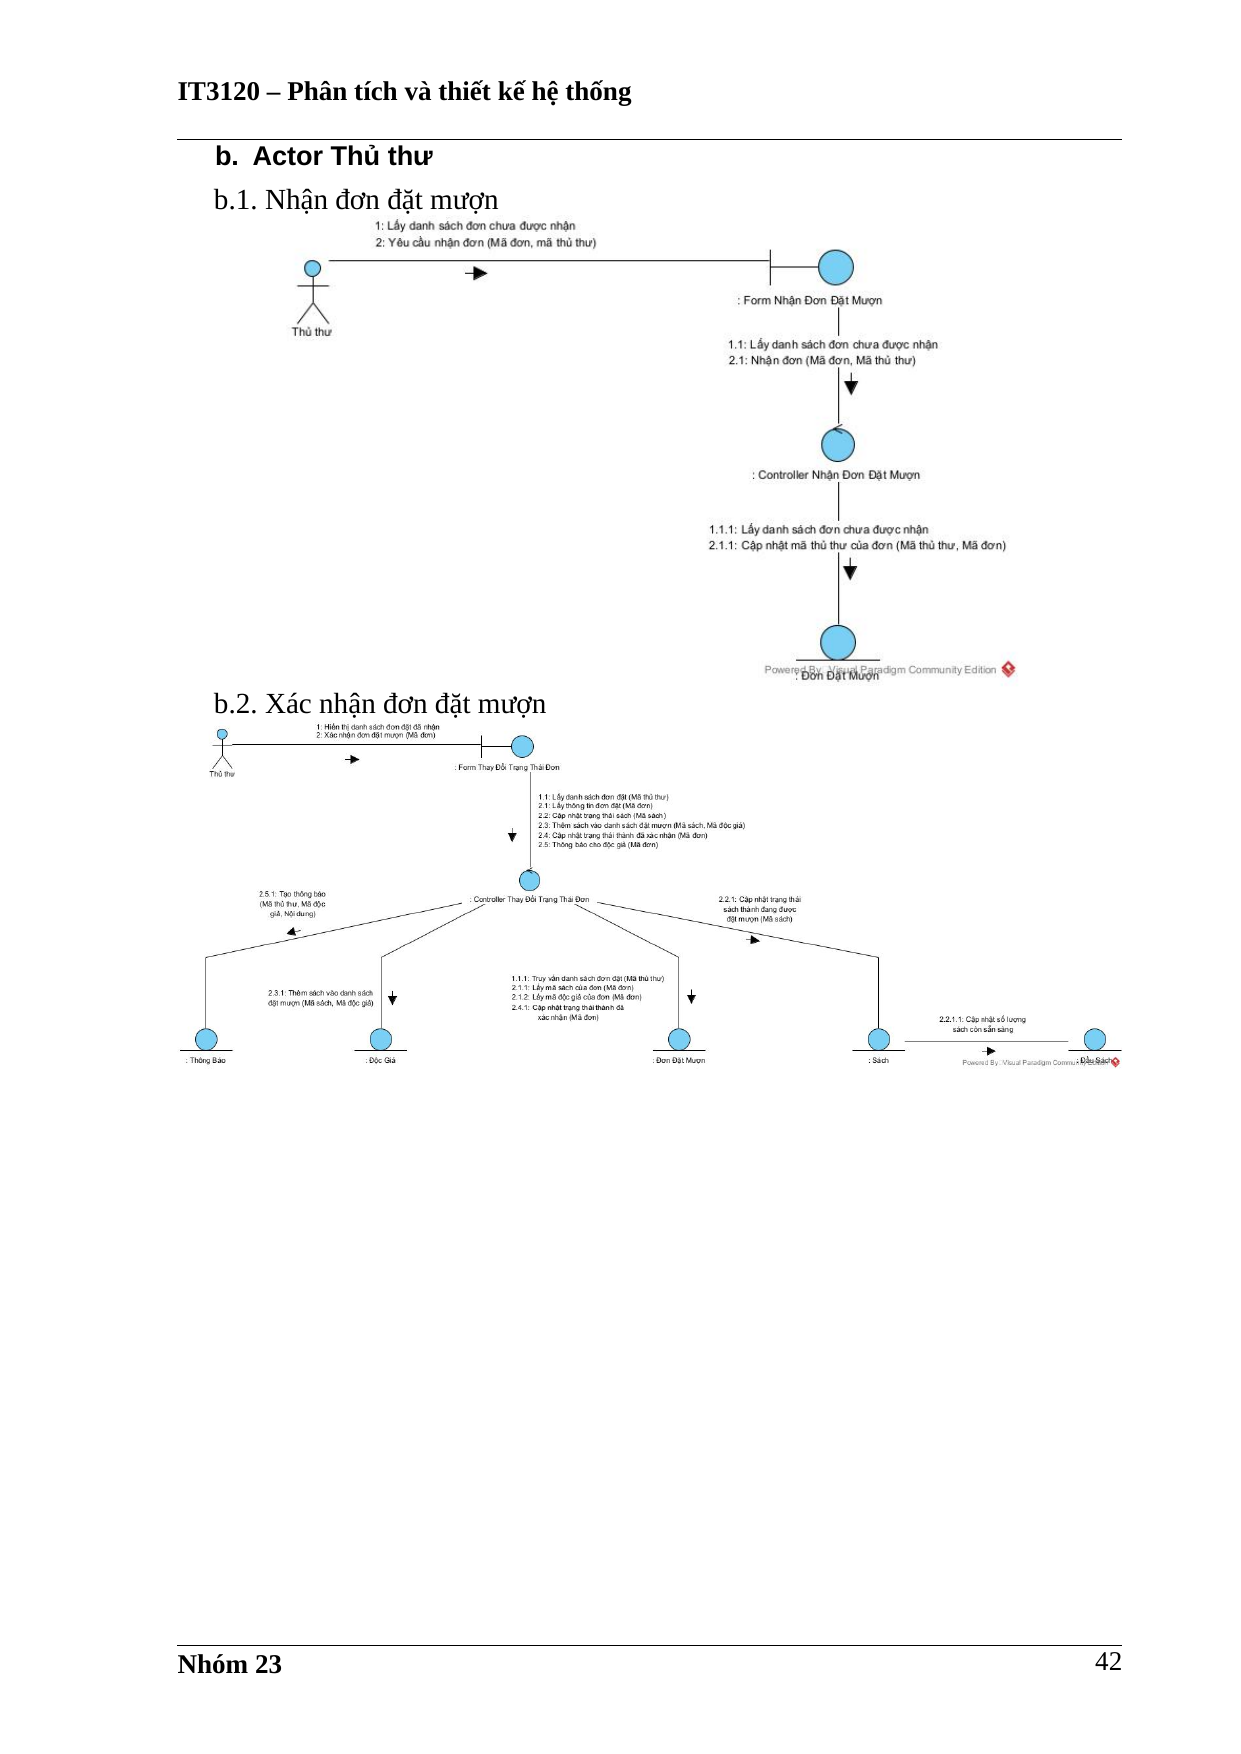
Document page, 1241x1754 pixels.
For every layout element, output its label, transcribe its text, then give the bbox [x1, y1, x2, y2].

subtitle b.2. Xác nhận đơn đặt mượn [177, 687, 1122, 720]
picture [177, 720, 1123, 1073]
picture [278, 215, 1021, 687]
subtitle b.1. Nhận đơn đặt mượn [177, 182, 1122, 216]
subtitle Actor Thủ thư [215, 140, 1122, 172]
